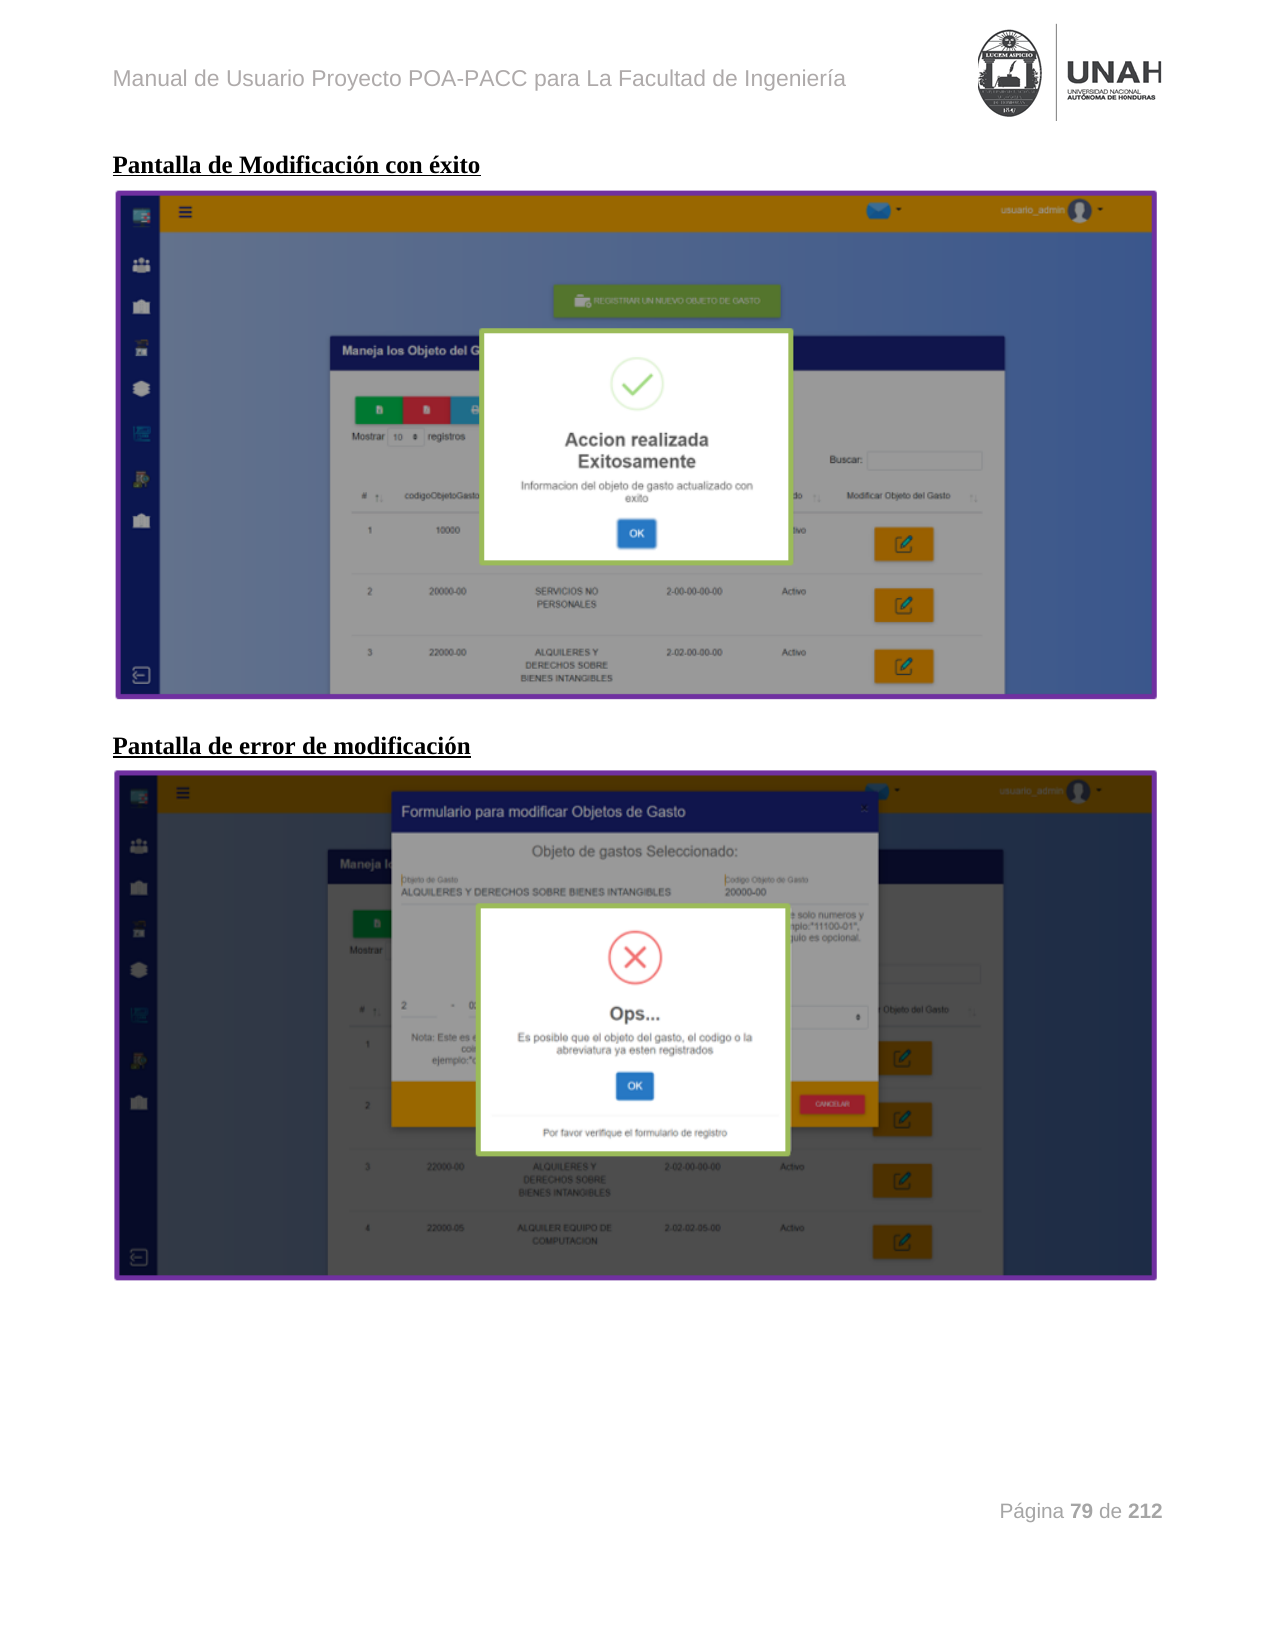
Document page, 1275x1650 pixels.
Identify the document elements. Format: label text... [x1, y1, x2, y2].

picture [976, 20, 1161, 120]
picture [112, 187, 1162, 703]
subtitle Pantalla de Modificación con éxito [112, 150, 1162, 179]
subtitle Pantalla de error de modificación [112, 731, 1162, 760]
picture [112, 768, 1162, 1283]
